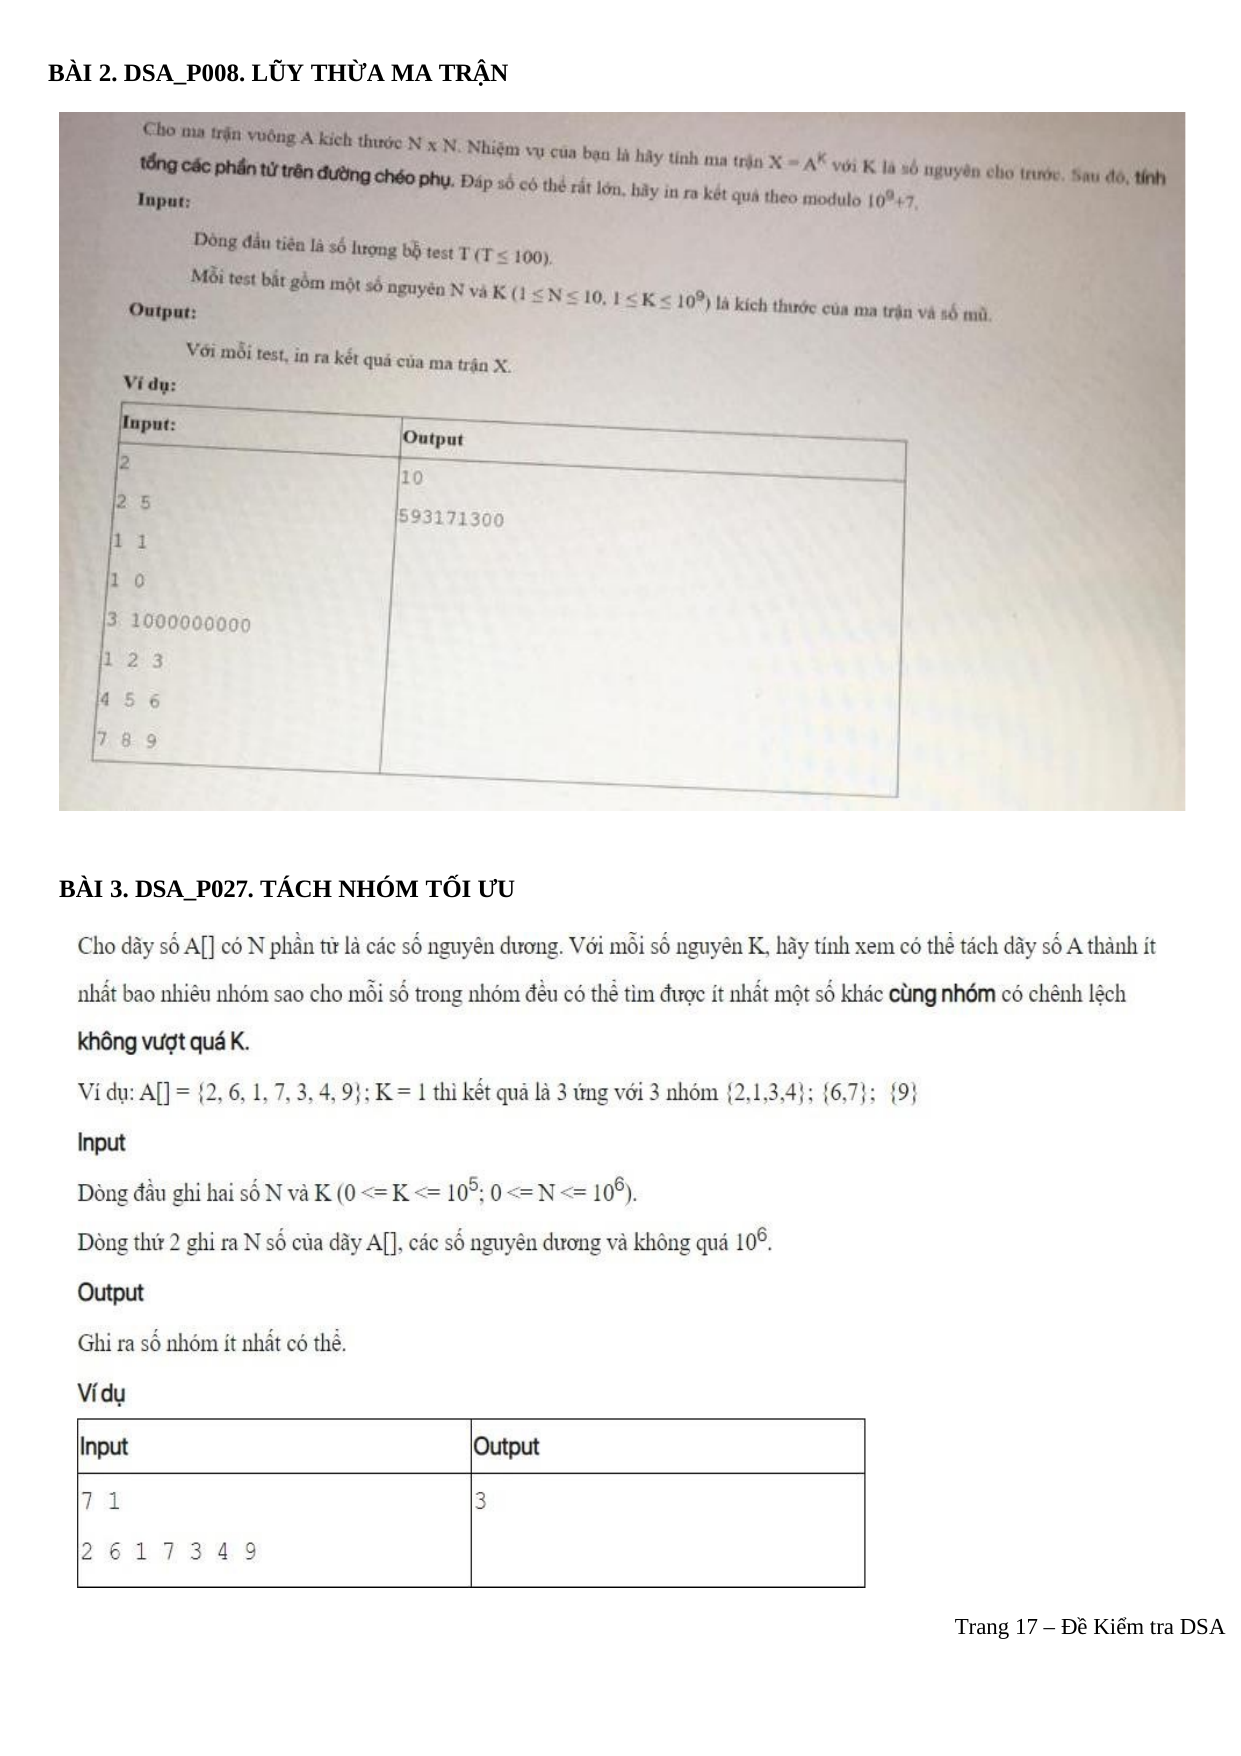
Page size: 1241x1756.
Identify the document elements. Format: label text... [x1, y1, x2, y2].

text BÀI 2. DSA_P008. LŨY THỪA MA TRẬN [48, 58, 1226, 87]
picture [59, 112, 1186, 811]
text BÀI 3. DSA_P027. TÁCH NHÓM TỐI ƯU [59, 874, 1226, 903]
picture [76, 932, 1157, 1588]
